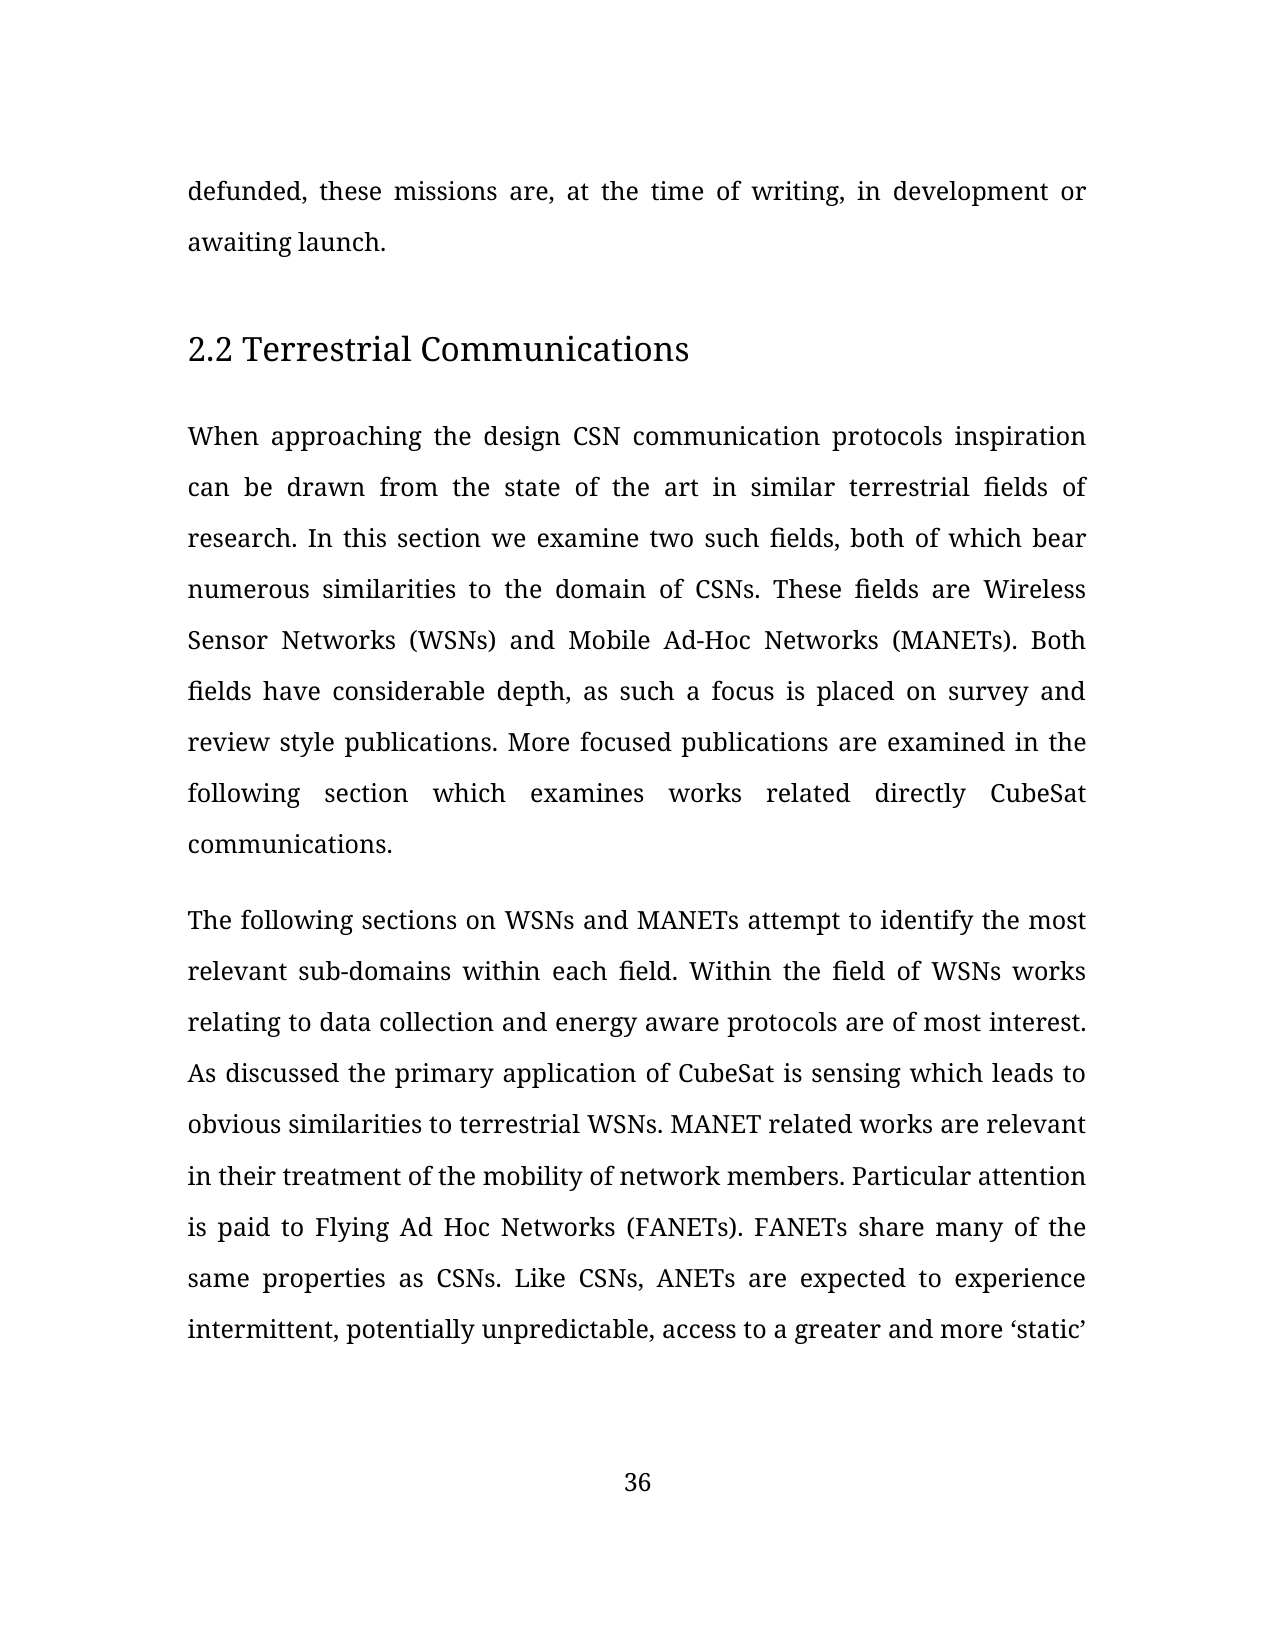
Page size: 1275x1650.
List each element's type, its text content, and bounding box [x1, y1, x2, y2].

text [187, 173, 1087, 258]
text When approaching the design CSN communication protocols inspiration can be drawn from the state of the art in similar terrestrial fields of research. In this section we examine two such fields, both of which bear numerous similarities to the domain of CSNs. These fields are Wireless Sensor Networks (WSNs) and Mobile Ad-Hoc Networks (MANETs). Both fields have considerable depth, as such a focus is placed on survey and review style publications. More focused publications are examined in the following section which examines works related directly CubeSat communications. [187, 418, 1087, 861]
subtitle Terrestrial Communications [187, 325, 1087, 371]
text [187, 903, 1087, 1345]
